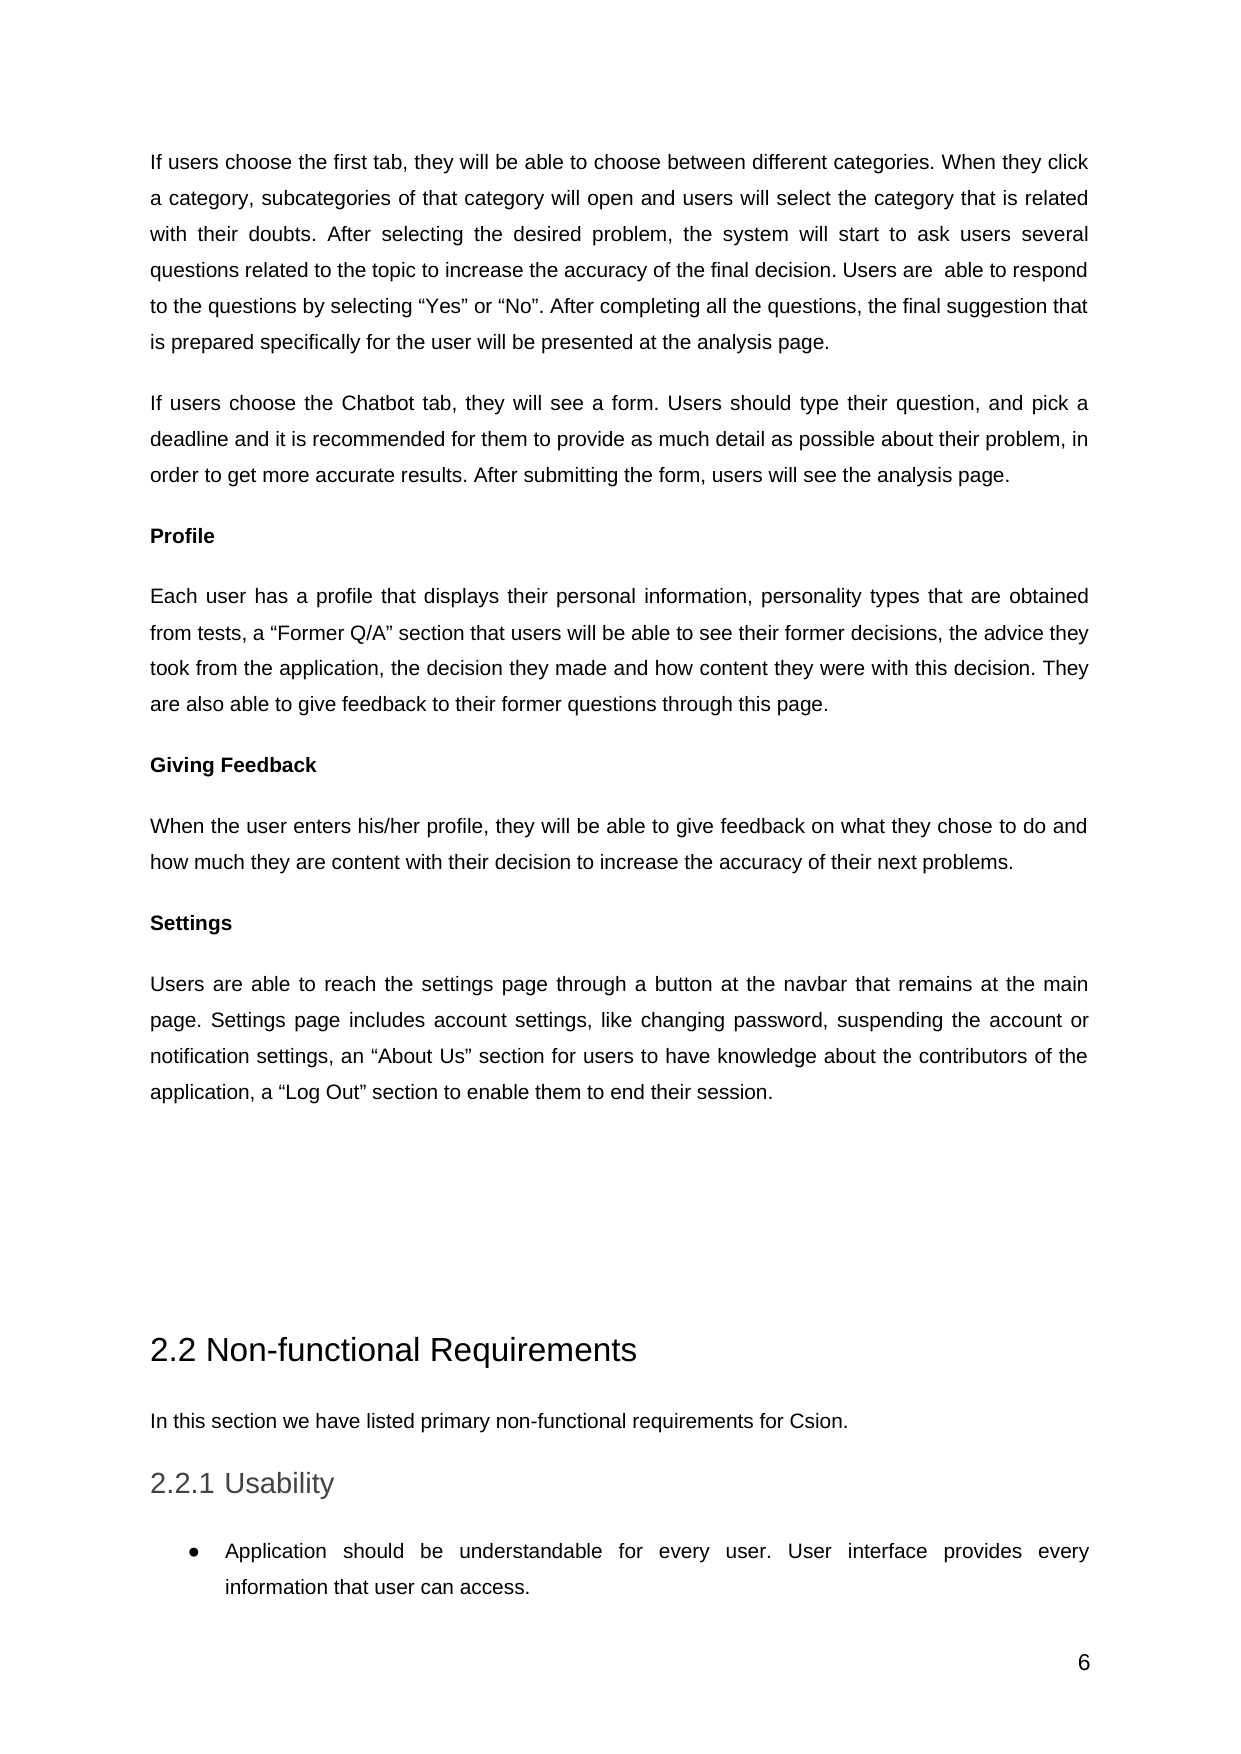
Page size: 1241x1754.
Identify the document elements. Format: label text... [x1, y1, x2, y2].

subtitle 2.2 Non-functional Requirements [150, 1331, 1090, 1369]
text Users are able to reach the settings page through a button at the navbar that remains at the main page. Settings page includes account settings, like changing password, suspending the account or notification settings, an “About Us” section for users to have knowledge about the contributors of the application, a “Log Out” section to enable them to end their session. [150, 972, 1090, 1104]
subtitle 2.2.1 Usability [150, 1466, 1090, 1499]
text Settings [150, 911, 1090, 935]
text If users choose the Chatbot tab, they will see a form. Users should type their question, and pick a deadline and it is recommended for them to provide as much detail as possible about their problem, in order to get more accurate results. After submitting the form, users will see the analysis page. [150, 391, 1090, 486]
text In this section we have listed primary non-functional requirements for Csion. [150, 1409, 1090, 1433]
text Profile [150, 523, 1090, 547]
text Each user has a profile that displays their personal information, personality types that are obtained from tests, a “Former Q/A” section that users will be able to see their former decisions, the advice they took from the application, the decision they made and how content they were with this decision. They are also able to give feedback to their former questions through this page. [150, 584, 1090, 716]
text Giving Feedback [150, 753, 1090, 777]
text When the user enters his/her profile, they will be able to give feedback on what they chose to do and how much they are content with their decision to increase the accuracy of their next problems. [150, 814, 1090, 874]
list Application should be understandable for every user. User interface provides every information that user can access. [187, 1539, 1090, 1599]
text If users choose the first tab, they will be able to choose between different categories. When they click a category, subcategories of that category will open and users will select the category that is related with their doubts. After selecting the desired problem, the system will start to ask users several questions related to the topic to increase the accuracy of the final decision. Users are able to respond to the questions by selecting “Yes” or “No”. After completing all the questions, the final suggestion that is prepared specifically for the user will be presented at the analysis page. [150, 150, 1090, 354]
